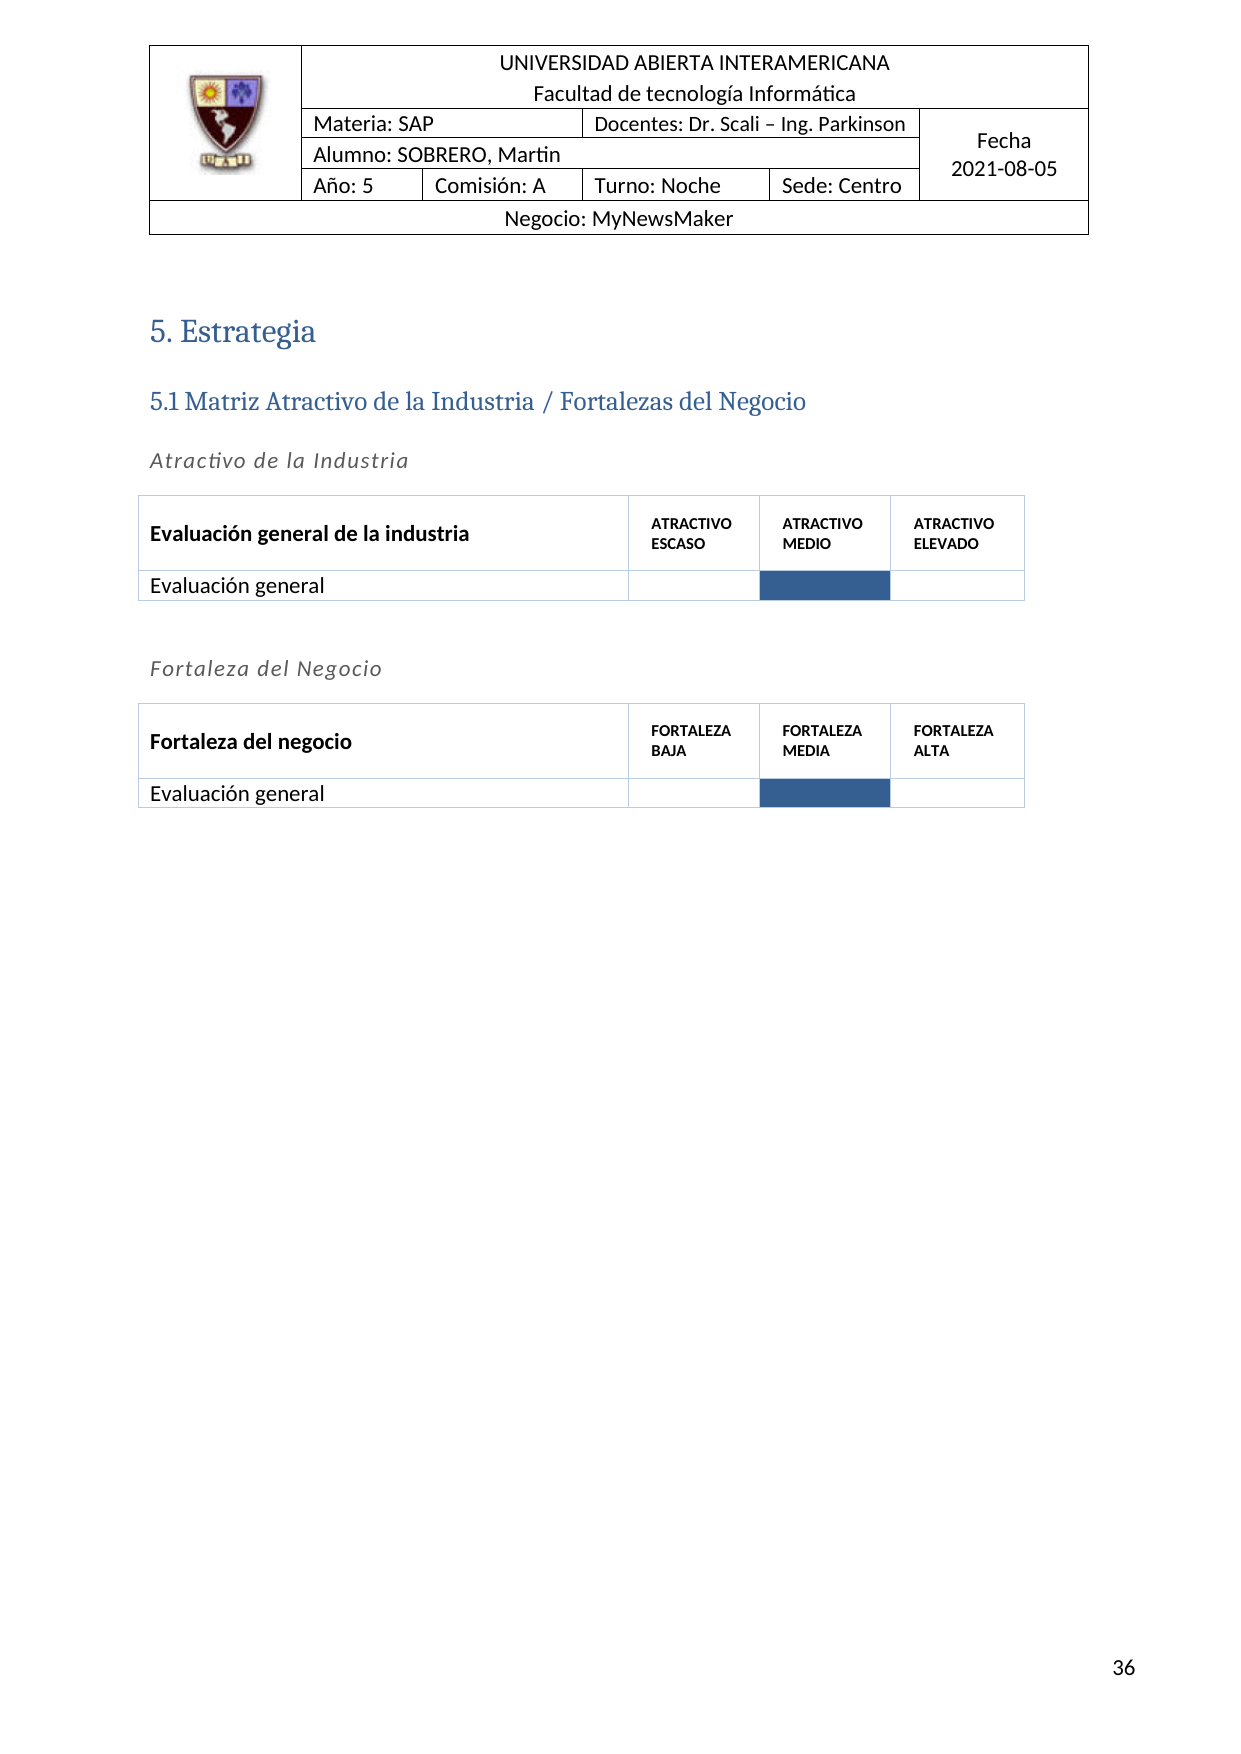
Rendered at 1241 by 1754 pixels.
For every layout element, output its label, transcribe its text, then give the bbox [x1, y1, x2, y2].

table_header ATRACTIVO MEDIO [760, 496, 890, 570]
table_cell [760, 779, 890, 807]
table_cell Evaluación general [139, 779, 628, 807]
table_cell Evaluación general [139, 571, 628, 600]
table_header FORTALEZA BAJA [629, 704, 759, 778]
table_cell [629, 779, 759, 807]
subtitle Atractivo de la Industria [150, 447, 1135, 474]
picture [175, 67, 276, 180]
subtitle 5. Estrategia [150, 313, 1135, 351]
subtitle Fortaleza del Negocio [150, 654, 1135, 682]
table_header ATRACTIVO ELEVADO [891, 496, 1024, 570]
subtitle 5.1 Matriz Atractivo de la Industria / Fortalezas del Negocio [150, 386, 1135, 417]
table_cell [629, 571, 759, 600]
table_cell [891, 779, 1024, 807]
table_cell [760, 571, 890, 600]
table_header Fortaleza del negocio [139, 704, 628, 778]
table_header ATRACTIVO ESCASO [629, 496, 759, 570]
table_header FORTALEZA ALTA [891, 704, 1024, 778]
table_header Evaluación general de la industria [139, 496, 628, 570]
table_cell [891, 571, 1024, 600]
table_header FORTALEZA MEDIA [760, 704, 890, 778]
